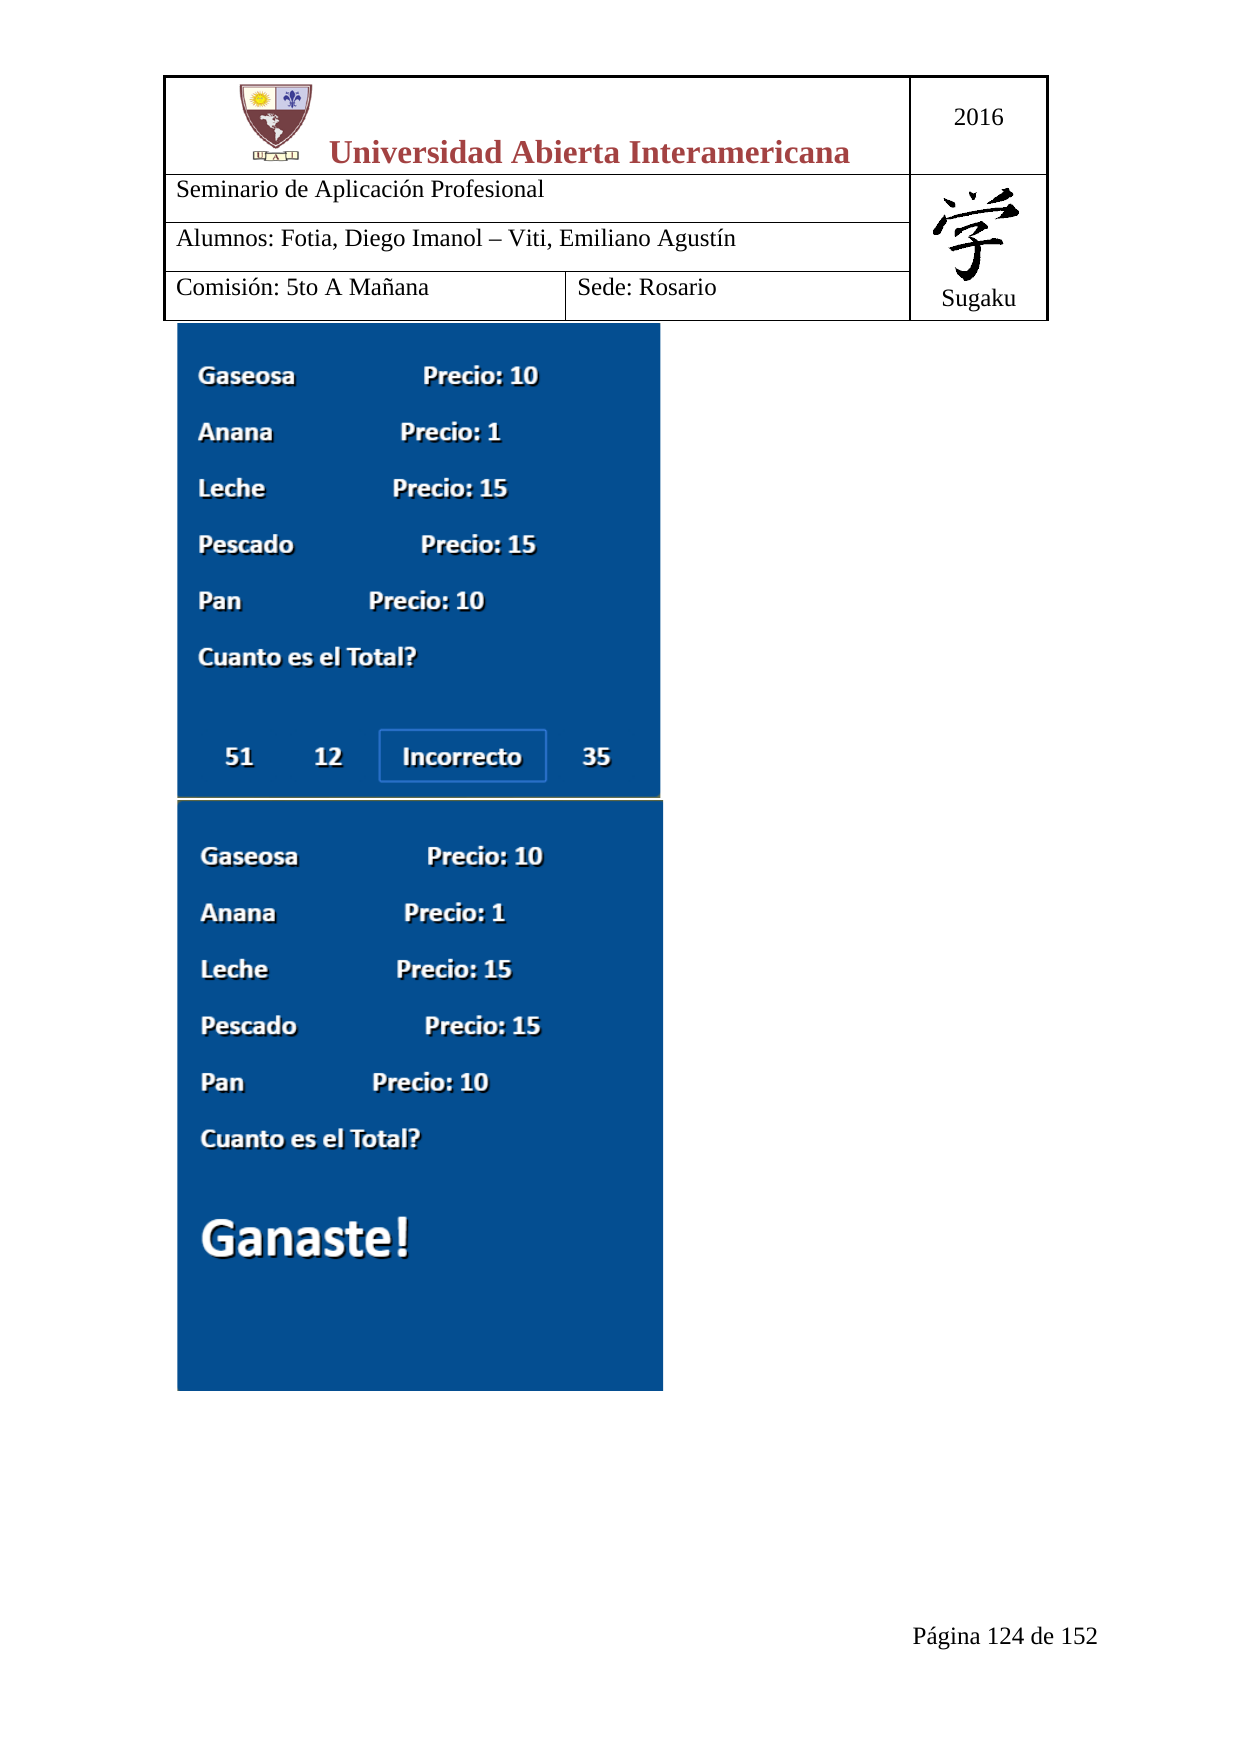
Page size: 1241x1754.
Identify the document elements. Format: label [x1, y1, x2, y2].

picture [177, 323, 661, 798]
picture [223, 78, 329, 164]
picture [927, 181, 1030, 284]
picture [177, 800, 664, 1391]
